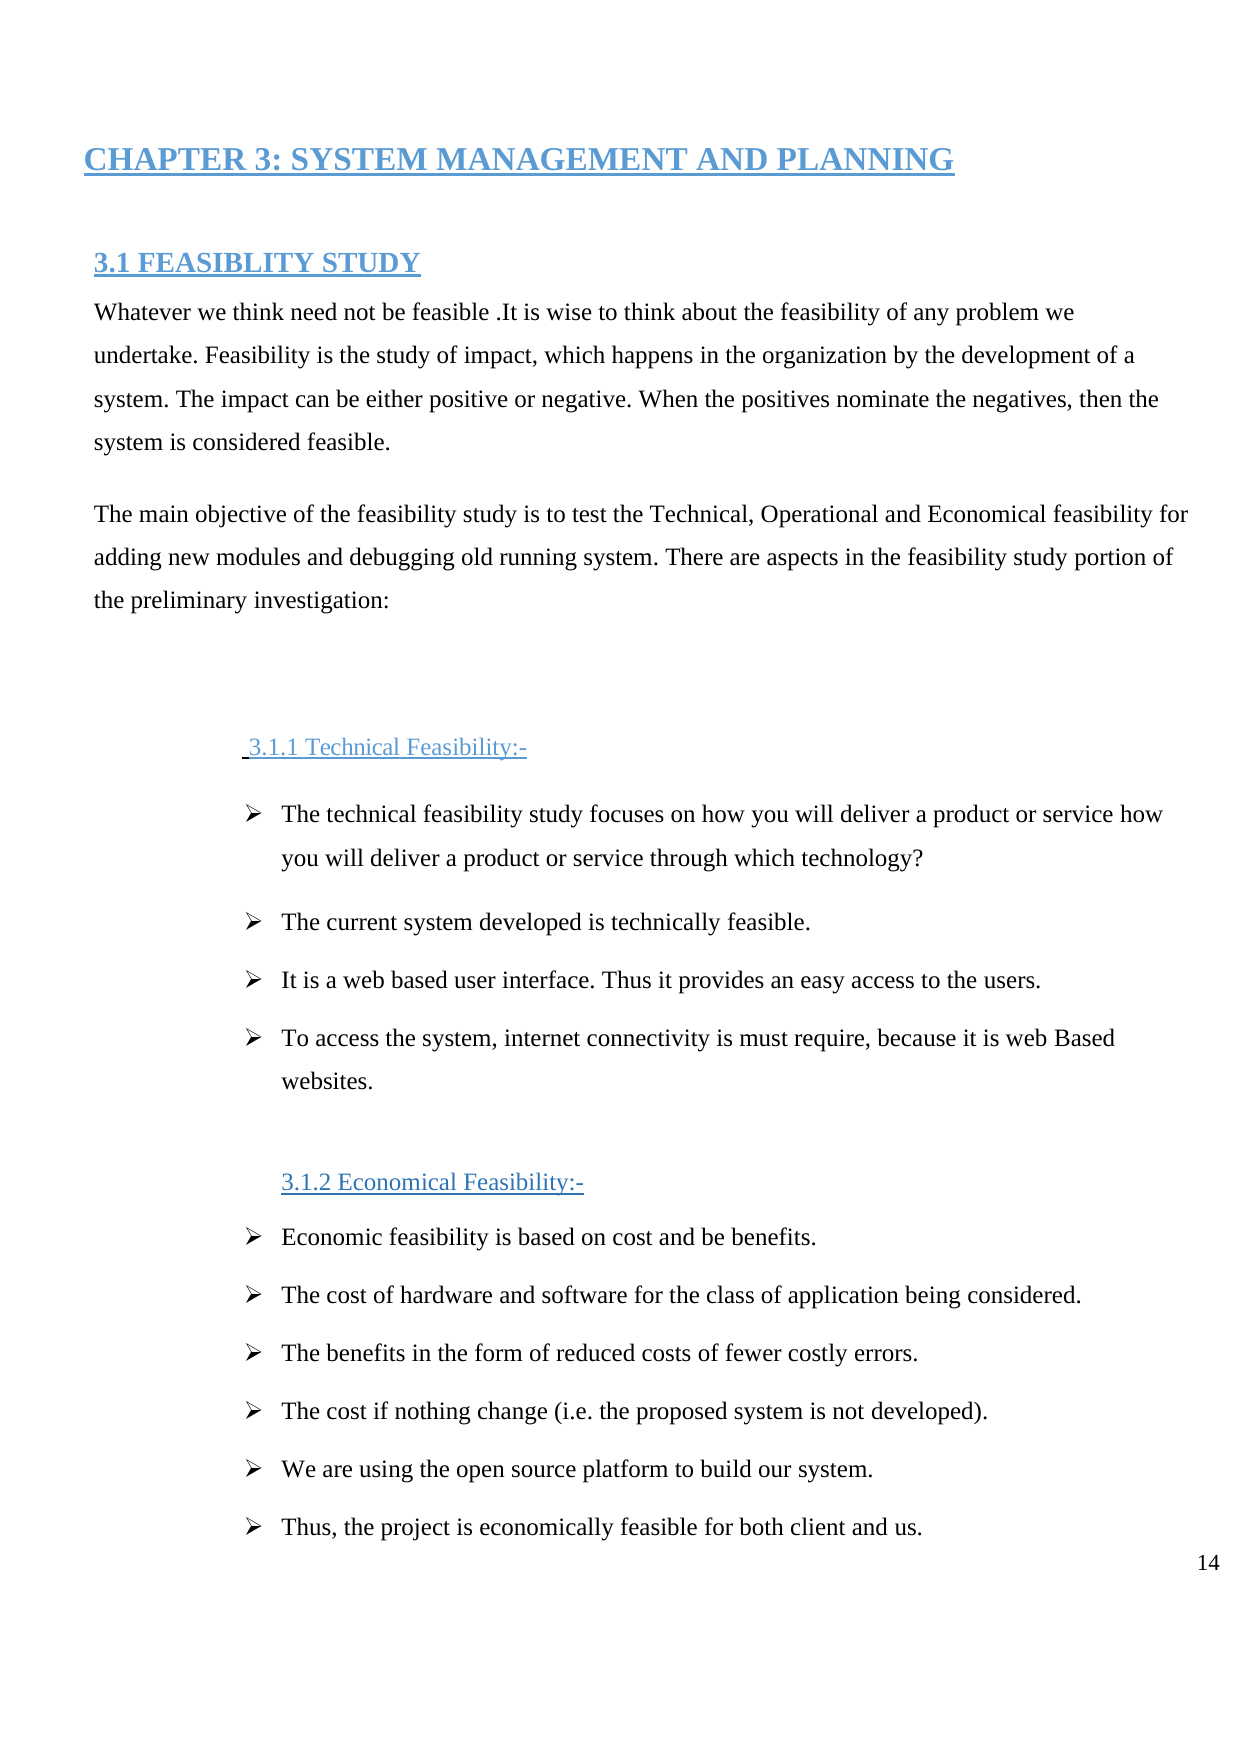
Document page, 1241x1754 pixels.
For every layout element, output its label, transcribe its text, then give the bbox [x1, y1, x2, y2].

list The cost if nothing change (i.e. the proposed system is not developed). [244, 1396, 1219, 1425]
list The technical feasibility study focuses on how you will deliver a product or service how you will deliver a product or service through which technology? [244, 799, 1175, 871]
list The current system developed is technically feasible. [244, 907, 1219, 936]
text 3.1.1 Technical Feasibility:- [242, 732, 1219, 760]
list To access the system, internet connectivity is must require, because it is web Based websites. [244, 1023, 1127, 1094]
list We are using the open source platform to build our system. [244, 1454, 1219, 1483]
list Economic feasibility is based on cost and be benefits. [244, 1222, 1219, 1251]
list FEASIBLITY STUDY [94, 245, 1219, 278]
list The cost of hardware and software for the class of application being considered. [244, 1280, 1219, 1309]
list It is a web based user interface. Thus it provides an easy access to the users. [244, 965, 1219, 994]
list Thus, the project is economically feasible for both client and us. [244, 1512, 1219, 1541]
text Whatever we think need not be feasible .It is wise to think about the feasibility of any problem we undertake. Feasibility is the study of impact, which happens in the organization by the development of a system. The impact can be either positive or negative. When the positives nominate the negatives, then the system is considered feasible. [94, 297, 1174, 456]
text CHAPTER 3: SYSTEM MANAGEMENT AND PLANNING [83, 139, 1219, 178]
subtitle 3.1.2 Economical Feasibility:- [281, 1167, 1219, 1196]
text The main objective of the feasibility study is to test the Technical, Operational and Economical feasibility for adding new modules and debugging old running system. There are aspects in the feasibility study portion of the preliminary investigation: [94, 499, 1193, 614]
list The benefits in the form of reduced costs of fewer costly errors. [244, 1338, 1219, 1367]
